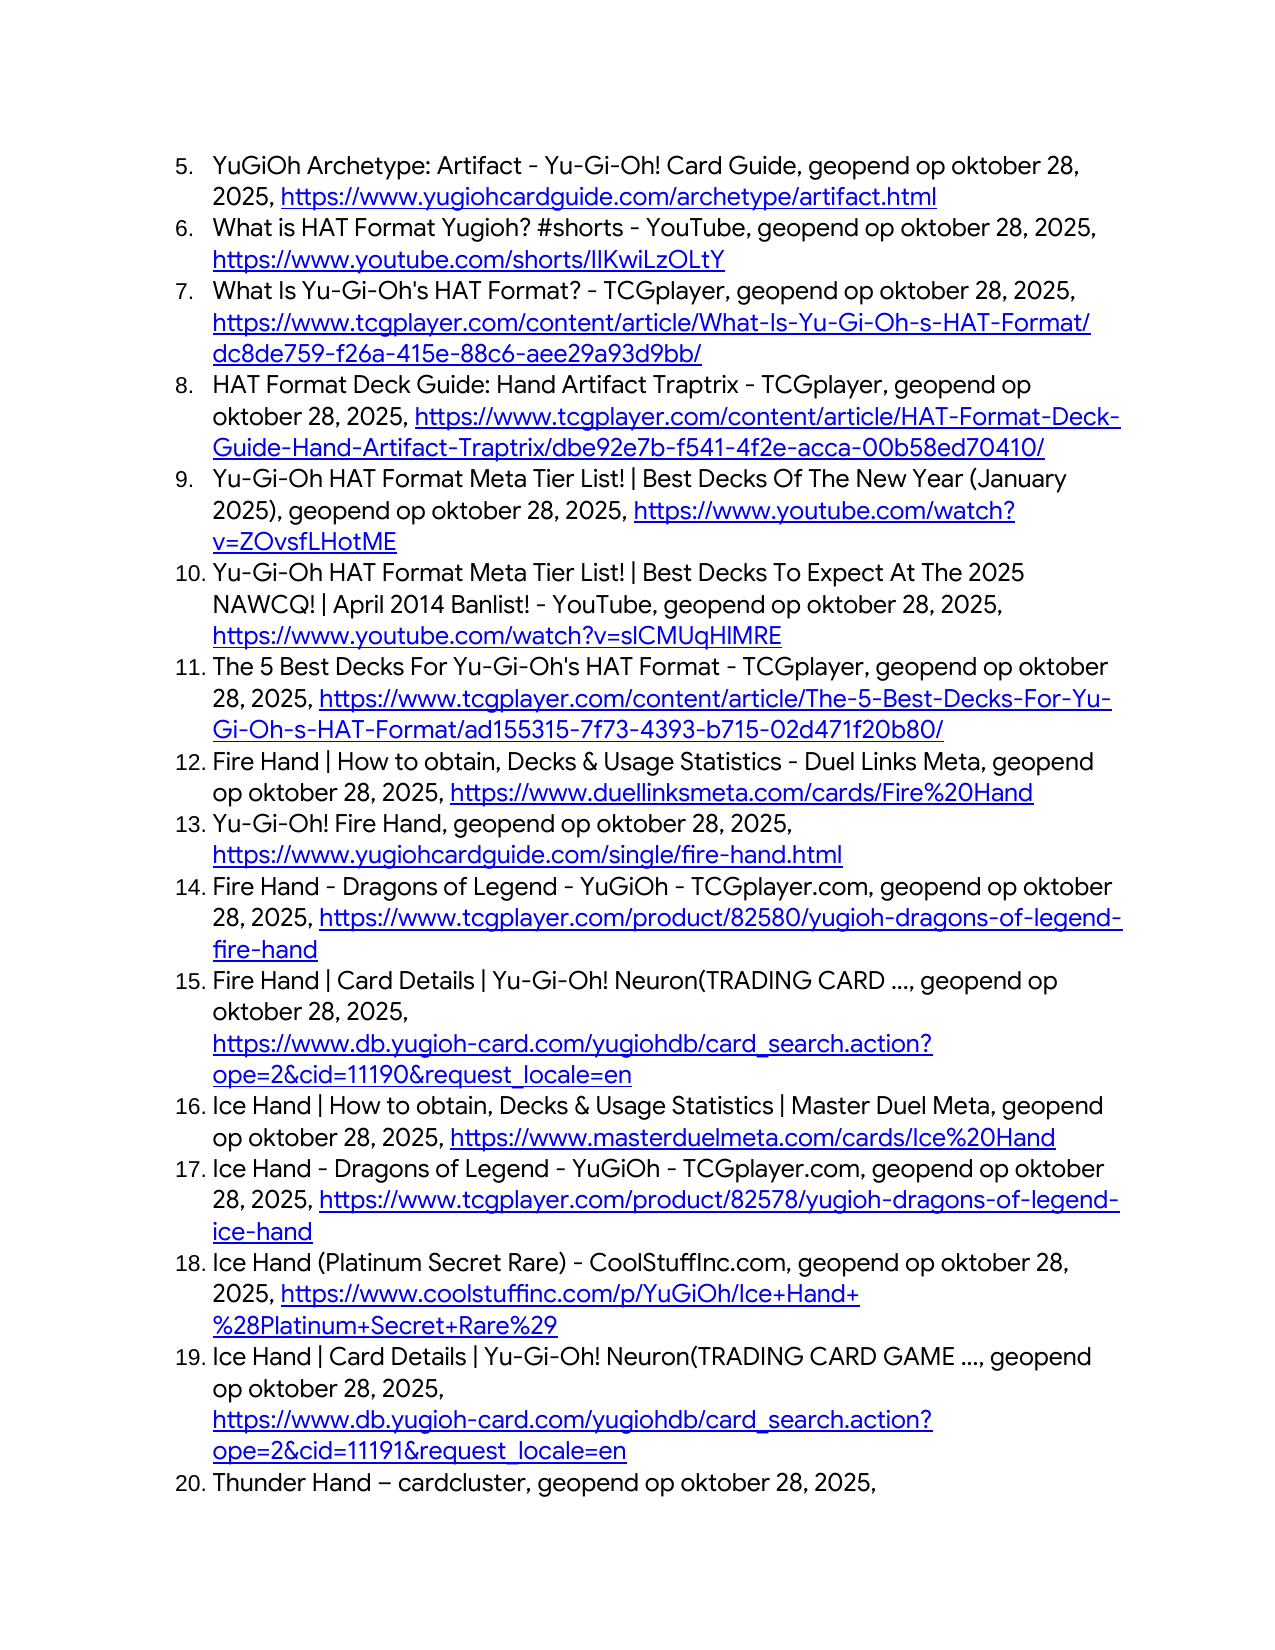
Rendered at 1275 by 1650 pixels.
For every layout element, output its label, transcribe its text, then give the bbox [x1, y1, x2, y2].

list Ice Hand | Card Details | Yu-Gi-Oh! Neuron(TRADING CARD GAME ..., geopend op oktober 28, 2025, https://www.db.yugioh-card.com/yugiohdb/card_search.action?ope=2&cid=11191&request_locale=en [175, 1341, 1125, 1467]
list The 5 Best Decks For Yu-Gi-Oh's HAT Format - TCGplayer, geopend op oktober 28, 2025, https://www.tcgplayer.com/content/article/The-5-Best-Decks-For-Yu-Gi-Oh-s-HAT-Format/ad155315-7f73-4393-b715-02d471f20b80/ [175, 652, 1125, 746]
list Yu-Gi-Oh HAT Format Meta Tier List! | Best Decks To Expect At The 2025 NAWCQ! | April 2014 Banlist! - YouTube, geopend op oktober 28, 2025, https://www.youtube.com/watch?v=slCMUqHlMRE [175, 558, 1125, 652]
list Fire Hand | Card Details | Yu-Gi-Oh! Neuron(TRADING CARD ..., geopend op oktober 28, 2025, https://www.db.yugioh-card.com/yugiohdb/card_search.action?ope=2&cid=11190&request_locale=en [175, 965, 1125, 1091]
list Yu-Gi-Oh HAT Format Meta Tier List! | Best Decks Of The New Year (January 2025), geopend op oktober 28, 2025, https://www.youtube.com/watch?v=ZOvsfLHotME [175, 463, 1125, 558]
list HAT Format Deck Guide: Hand Artifact Traptrix - TCGplayer, geopend op oktober 28, 2025, https://www.tcgplayer.com/content/article/HAT-Format-Deck-Guide-Hand-Artifact-Traptrix/dbe92e7b-f541-4f2e-acca-00b58ed70410/ [175, 369, 1125, 463]
list What Is Yu-Gi-Oh's HAT Format? - TCGplayer, geopend op oktober 28, 2025, https://www.tcgplayer.com/content/article/What-Is-Yu-Gi-Oh-s-HAT-Format/dc8de759-f26a-415e-88c6-aee29a93d9bb/ [175, 275, 1125, 369]
list YuGiOh Archetype: Artifact - Yu-Gi-Oh! Card Guide, geopend op oktober 28, 2025, https://www.yugiohcardguide.com/archetype/artifact.html [175, 150, 1125, 213]
list Yu-Gi-Oh! Fire Hand, geopend op oktober 28, 2025, https://www.yugiohcardguide.com/single/fire-hand.html [175, 808, 1125, 871]
list What is HAT Format Yugioh? #shorts - YouTube, geopend op oktober 28, 2025, https://www.youtube.com/shorts/IIKwiLzOLtY [175, 213, 1125, 275]
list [175, 1467, 1125, 1498]
list Fire Hand | How to obtain, Decks & Usage Statistics - Duel Links Meta, geopend op oktober 28, 2025, https://www.duellinksmeta.com/cards/Fire%20Hand [175, 746, 1125, 808]
list Ice Hand - Dragons of Legend - YuGiOh - TCGplayer.com, geopend op oktober 28, 2025, https://www.tcgplayer.com/product/82578/yugioh-dragons-of-legend-ice-hand [175, 1153, 1125, 1247]
list Ice Hand | How to obtain, Decks & Usage Statistics | Master Duel Meta, geopend op oktober 28, 2025, https://www.masterduelmeta.com/cards/Ice%20Hand [175, 1091, 1125, 1153]
list Ice Hand (Platinum Secret Rare) - CoolStuffInc.com, geopend op oktober 28, 2025, https://www.coolstuffinc.com/p/YuGiOh/Ice+Hand+%28Platinum+Secret+Rare%29 [175, 1247, 1125, 1341]
list Fire Hand - Dragons of Legend - YuGiOh - TCGplayer.com, geopend op oktober 28, 2025, https://www.tcgplayer.com/product/82580/yugioh-dragons-of-legend-fire-hand [175, 871, 1125, 965]
